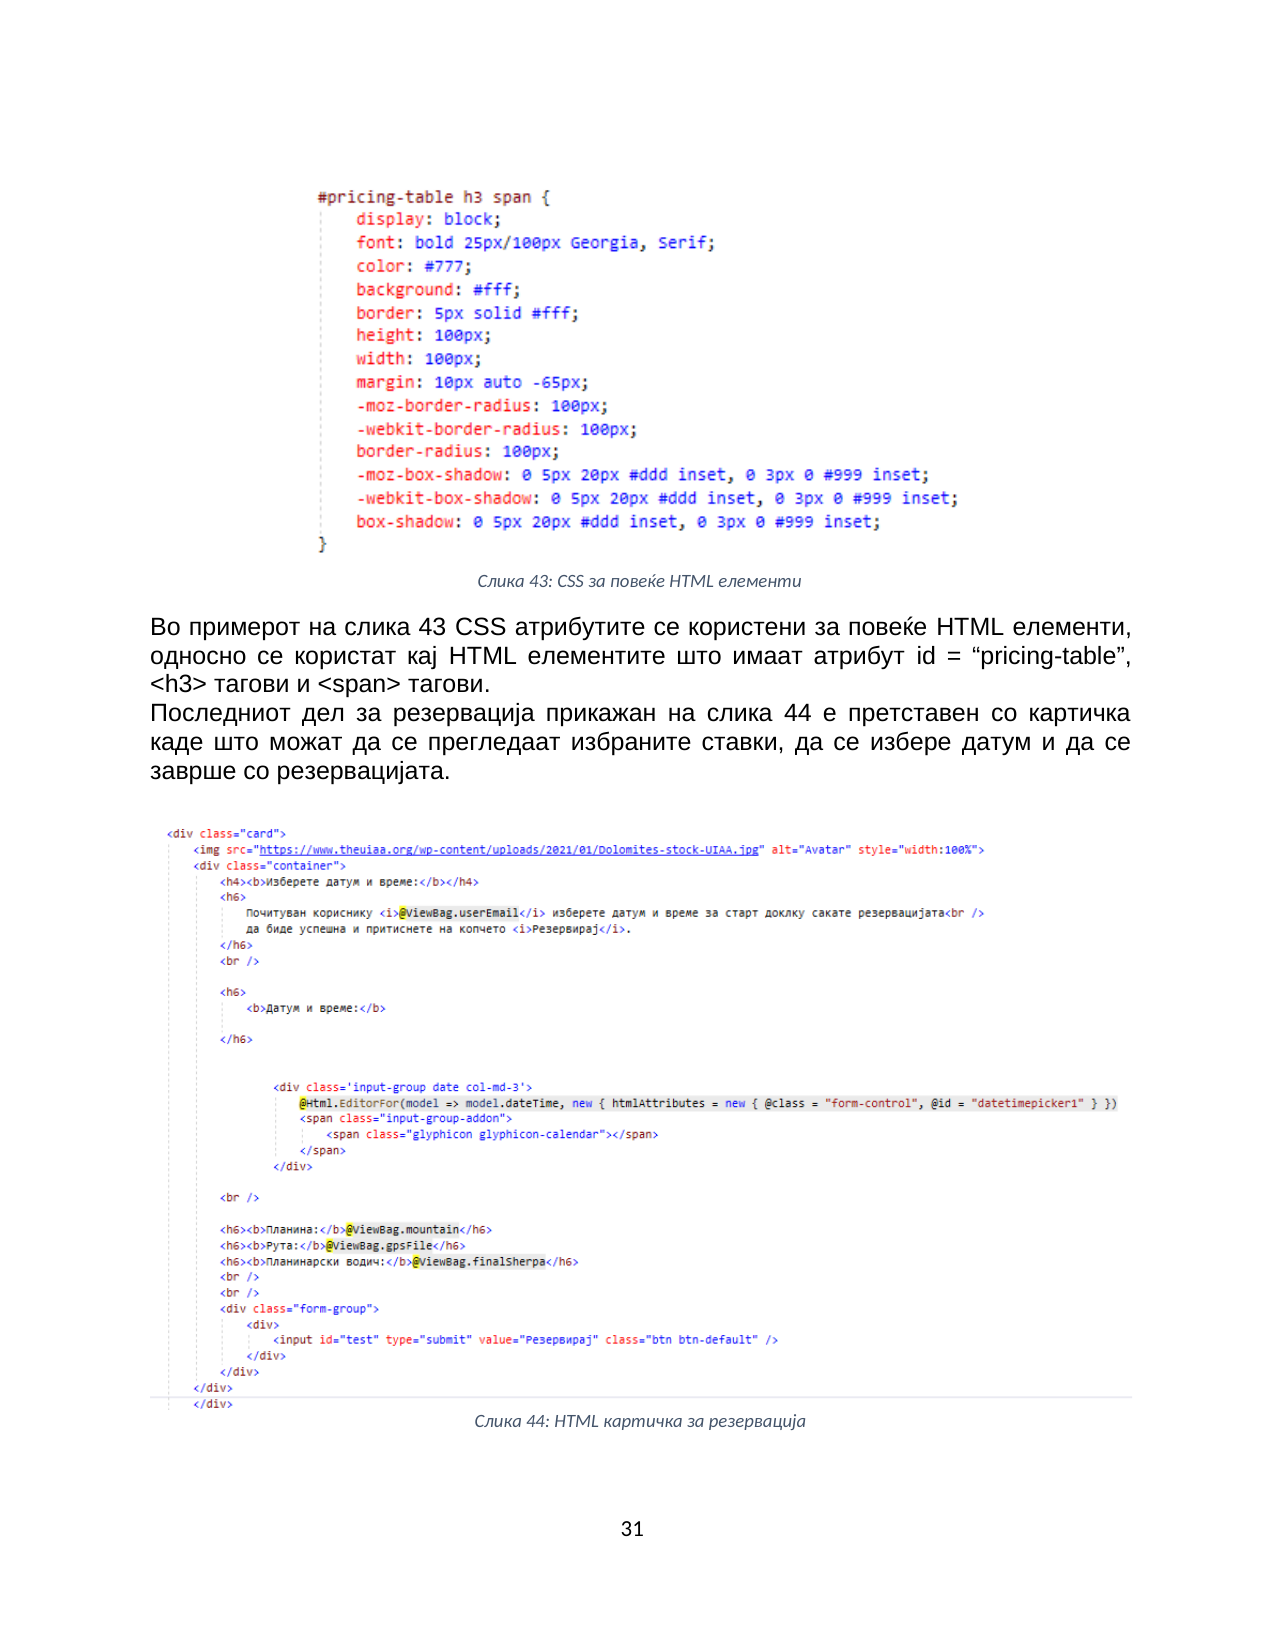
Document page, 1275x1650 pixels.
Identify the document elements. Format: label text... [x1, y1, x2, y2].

picture [150, 813, 1133, 1410]
picture [303, 178, 979, 570]
text Последниот дел за резервација прикажан на слика 44 е претставен со картичка каде што можат да се прегледаат избраните ставки, да се избере датум и да се заврше со резервацијата. [150, 698, 1132, 784]
text Слика 44: HTML картичка за резервација [150, 1410, 1132, 1432]
text Во примерот на слика 43 CSS атрибутите се користени за повеќе HTML елементи, односно се користат кај HTML елементите што имаат атрибут id = “pricing-table”, <h3> тагови и <span> тагови. [150, 612, 1132, 698]
text Слика 43: CSS за повеќе HTML елементи [148, 569, 1132, 592]
